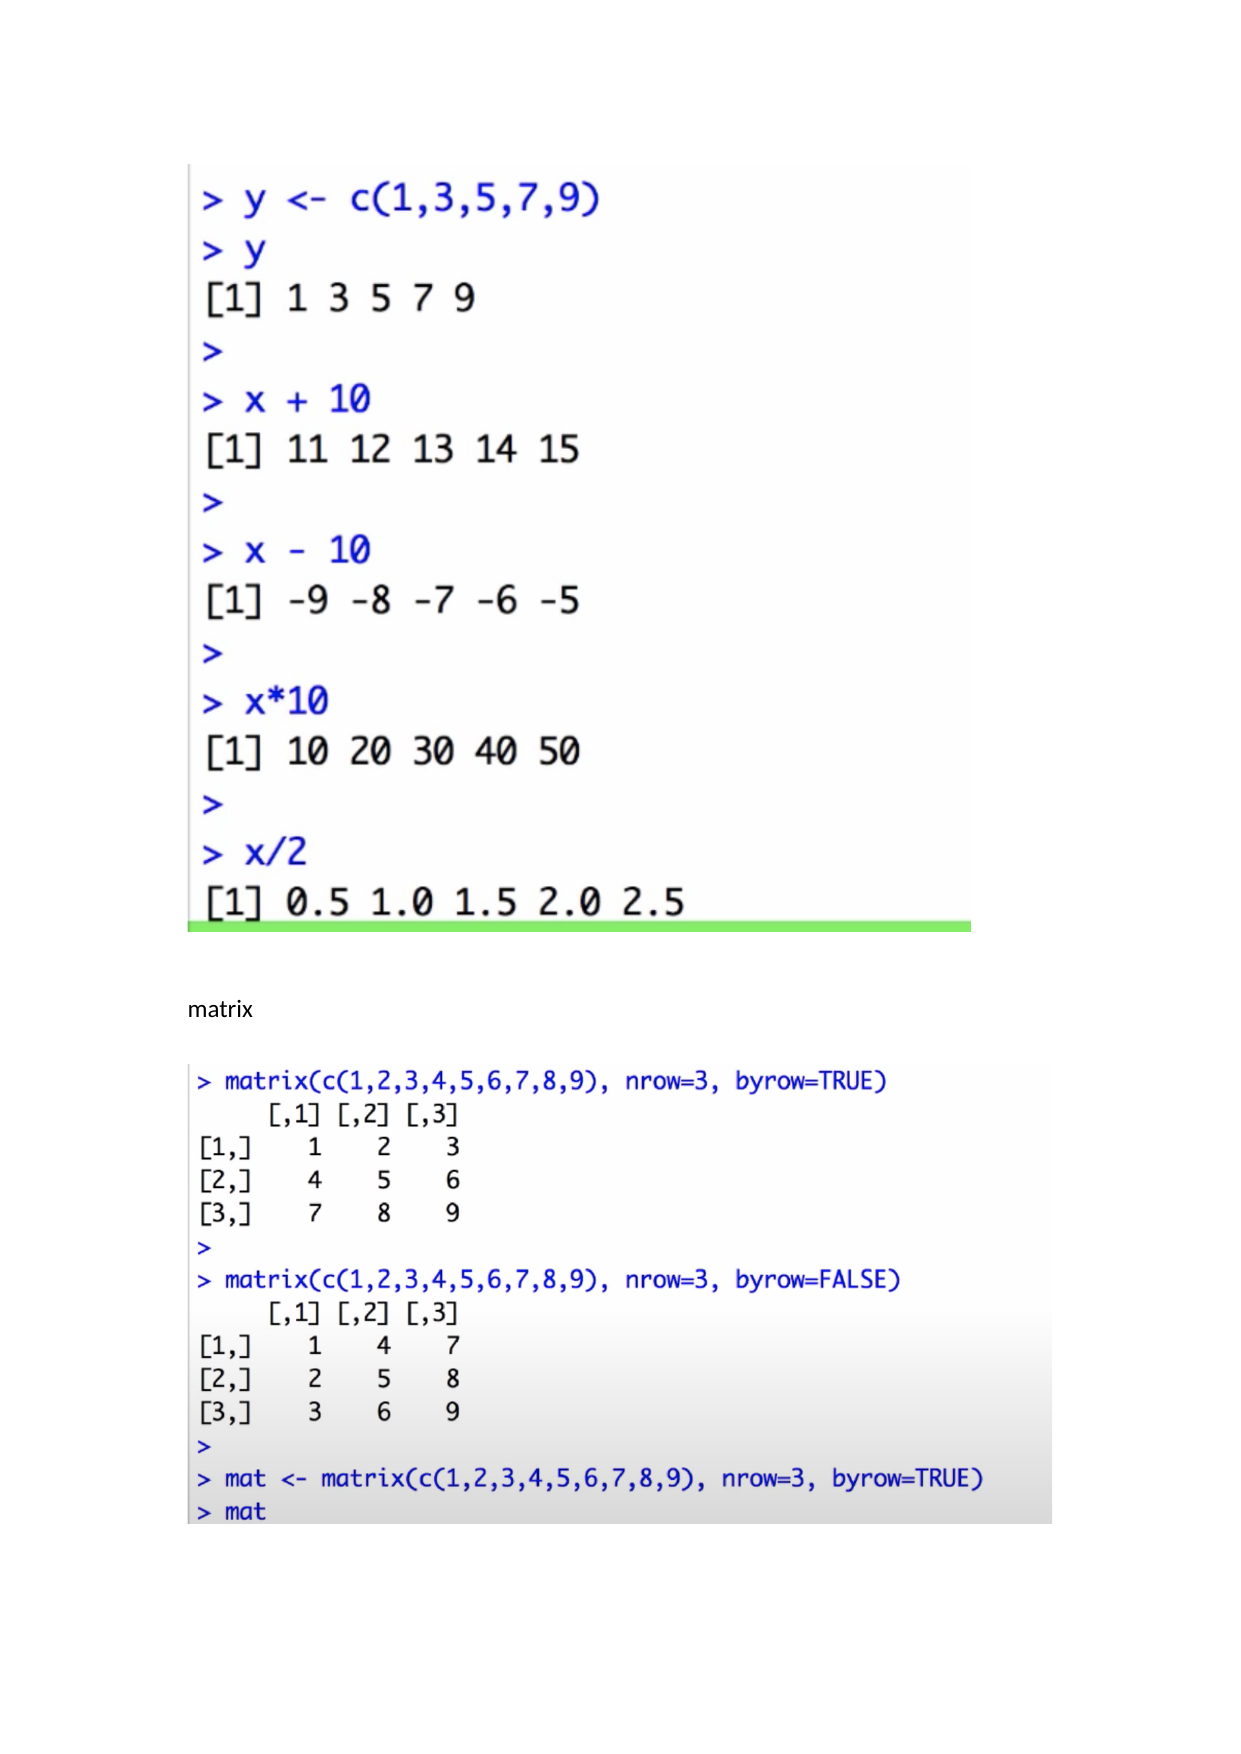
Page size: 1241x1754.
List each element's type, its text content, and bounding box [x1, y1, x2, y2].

text matrix [187, 989, 1053, 1027]
picture [187, 164, 971, 932]
picture [187, 1064, 1053, 1524]
